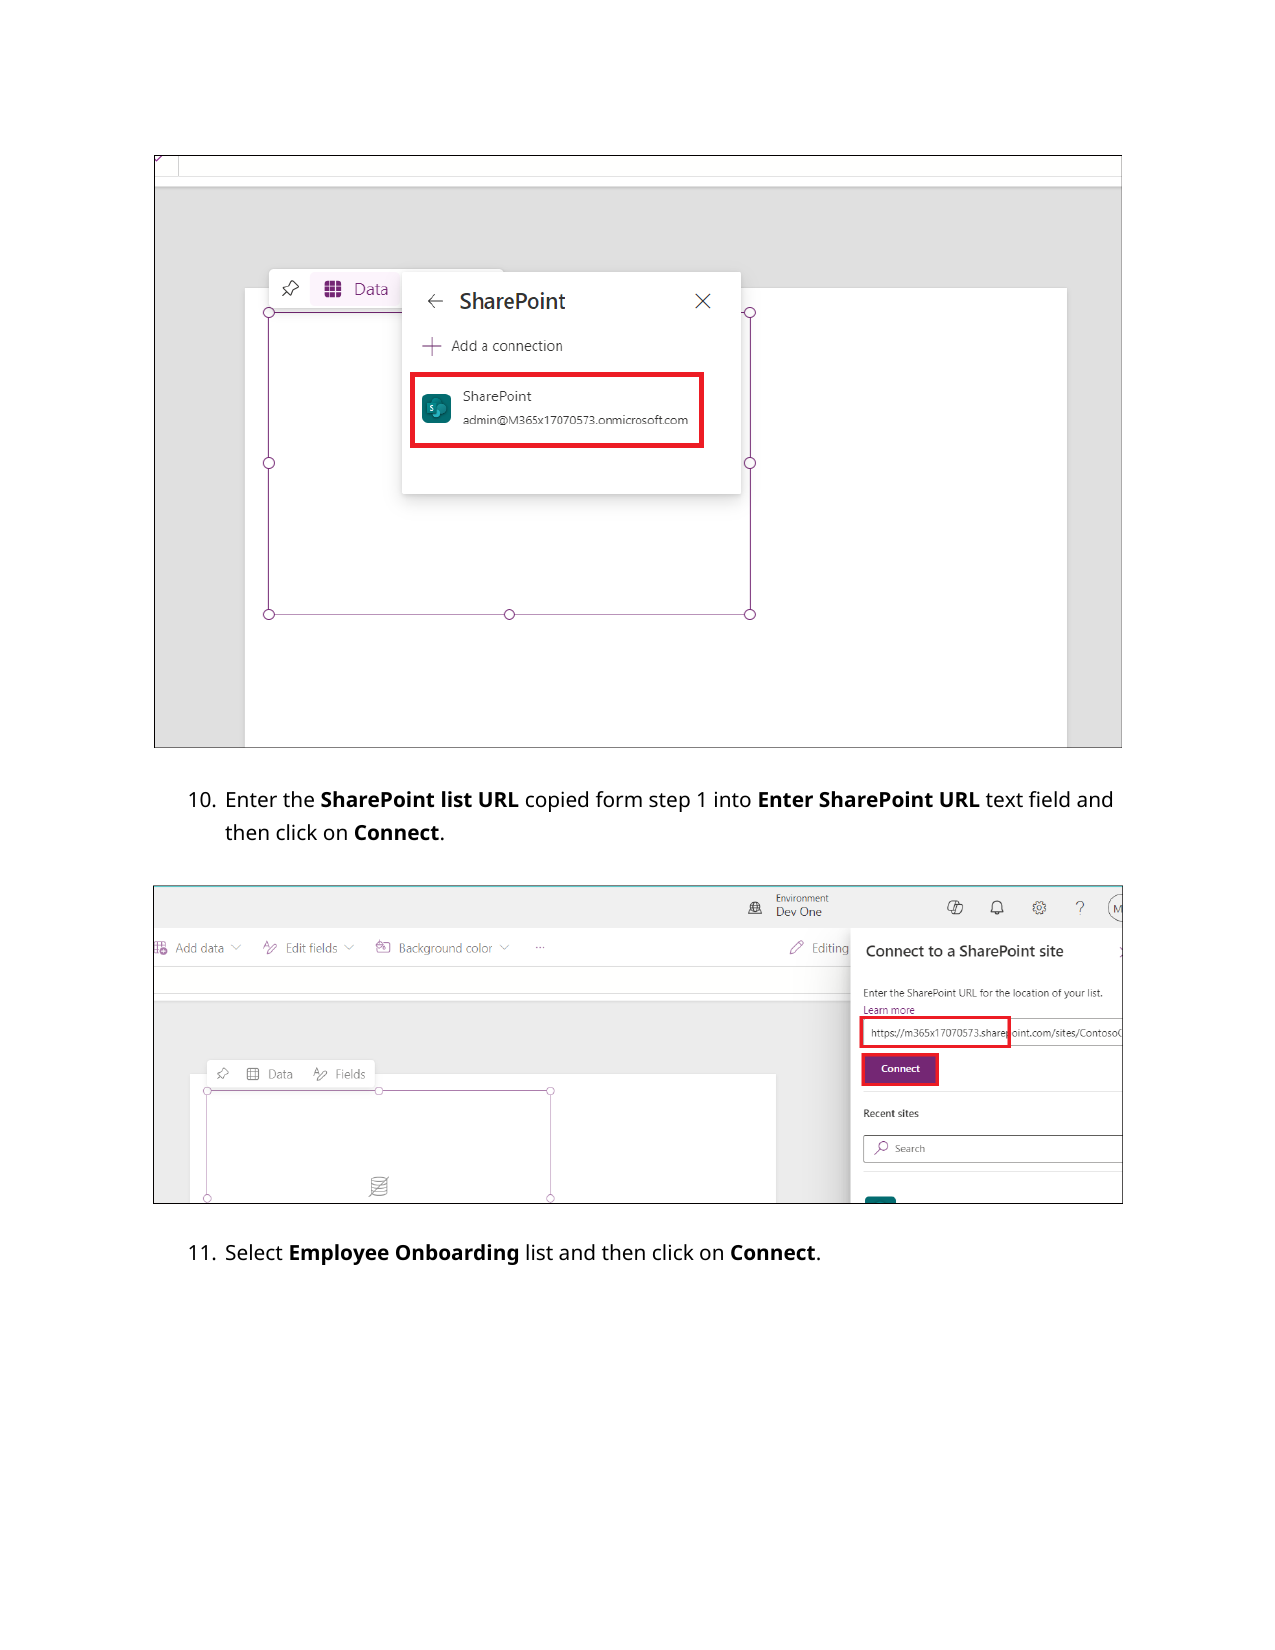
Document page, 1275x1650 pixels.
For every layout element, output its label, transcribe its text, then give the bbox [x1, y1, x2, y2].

list Enter the SharePoint list URL copied form step 1 into Enter SharePoint URL text field and then click on Connect. [187, 785, 1125, 846]
picture [150, 150, 1125, 752]
list Select Employee Onboarding list and then click on Connect. [187, 1238, 1125, 1267]
picture [150, 879, 1124, 1205]
